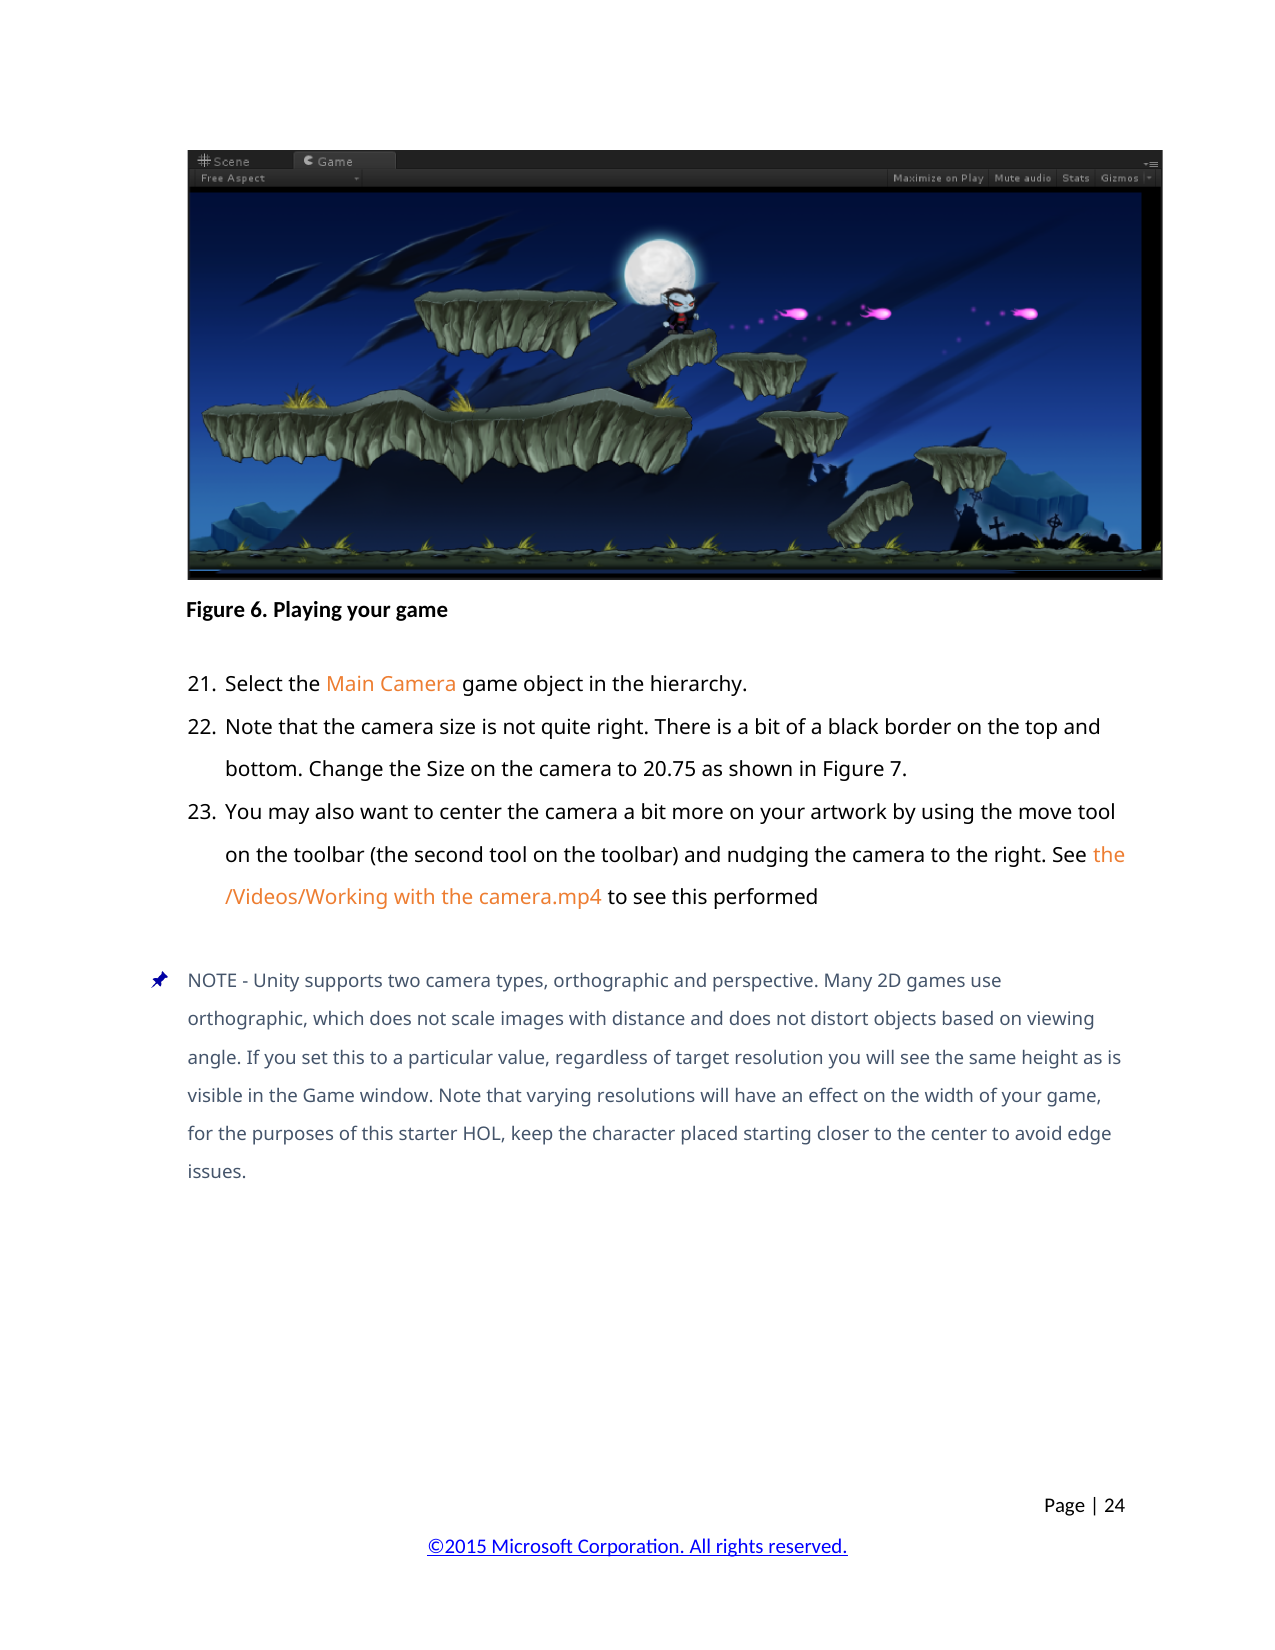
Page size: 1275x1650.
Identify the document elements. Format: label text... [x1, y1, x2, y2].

list Note that the camera size is not quite right. There is a bit of a black border on the top and bottom. Change the Size on the camera to 20.75 as shown in Figure 7. [187, 712, 1125, 783]
list Figure 6. Playing your game [150, 595, 1125, 623]
list You may also want to center the camera a bit more on your artwork by using the move tool on the toolbar (the second tool on the toolbar) and nudging the camera to the right. See the /Videos/Working with the camera.mp4 to see this performed [187, 797, 1125, 911]
picture [151, 971, 168, 988]
list Select the Main Camera game object in the hierarchy. [187, 669, 1125, 698]
picture [187, 150, 1163, 580]
text NOTE - Unity supports two camera types, orthographic and perspective. Many 2D games use orthographic, which does not scale images with distance and does not distort objects based on viewing angle. If you set this to a particular value, regardless of target resolution you will see the same height as is visible in the Game window. Note that varying resolutions will have an effect on the width of your game, for the purposes of this starter HOL, keep the character placed starting closer to the center to avoid edge issues. [150, 967, 1125, 1184]
